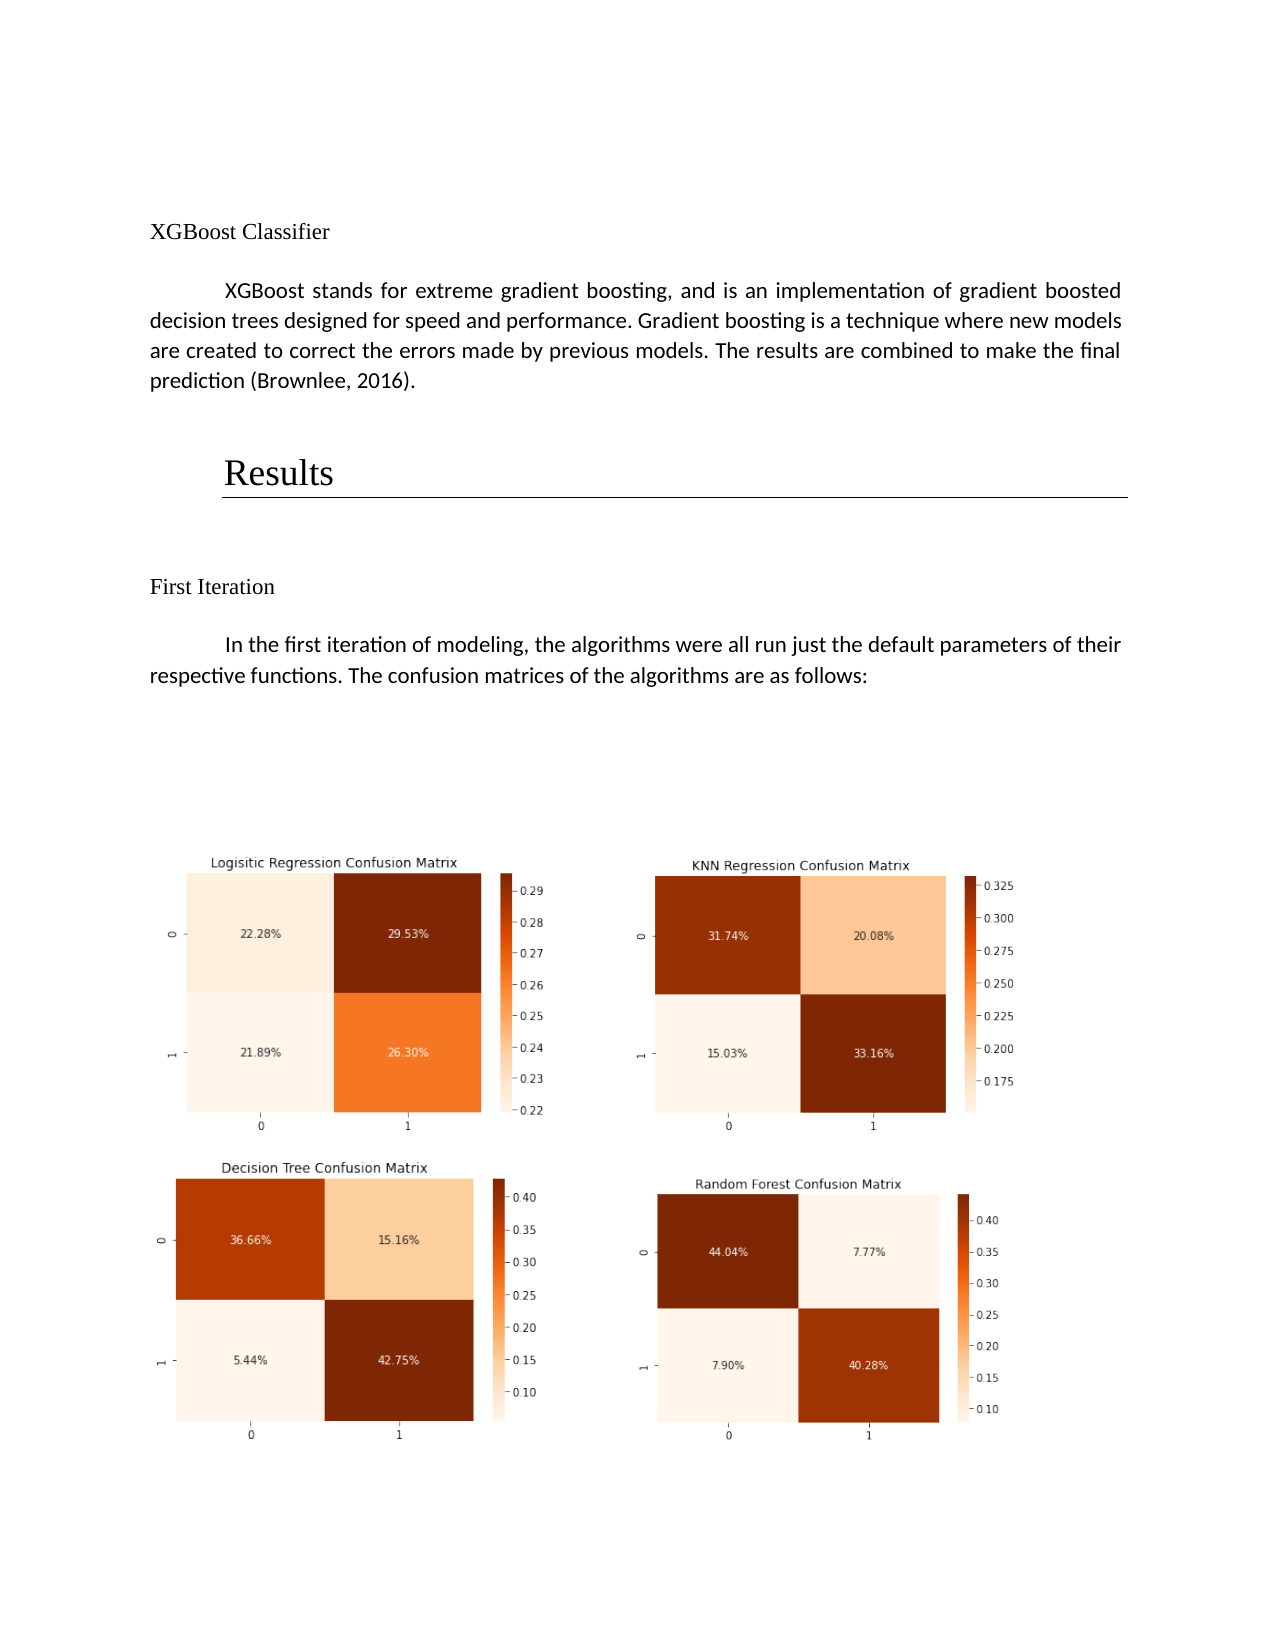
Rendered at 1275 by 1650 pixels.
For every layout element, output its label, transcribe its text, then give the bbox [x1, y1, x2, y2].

picture [161, 849, 552, 1139]
text XGBoost Classifier [149, 218, 1133, 245]
subtitle Results [223, 450, 1133, 493]
picture [149, 1155, 545, 1448]
text First Iteration [149, 573, 1133, 599]
picture [632, 1171, 1007, 1448]
text XGBoost stands for extreme gradient boosting, and is an implementation of gradient boosted decision trees designed for speed and performance. Gradient boosting is a technique where new models are created to correct the errors made by previous models. The results are combined to make the final prediction (Brownlee, 2016). [149, 276, 1123, 395]
picture [629, 852, 1022, 1139]
text In the first iteration of modeling, the algorithms were all run just the default parameters of their respective functions. The confusion matrices of the algorithms are as follows: [149, 631, 1123, 689]
